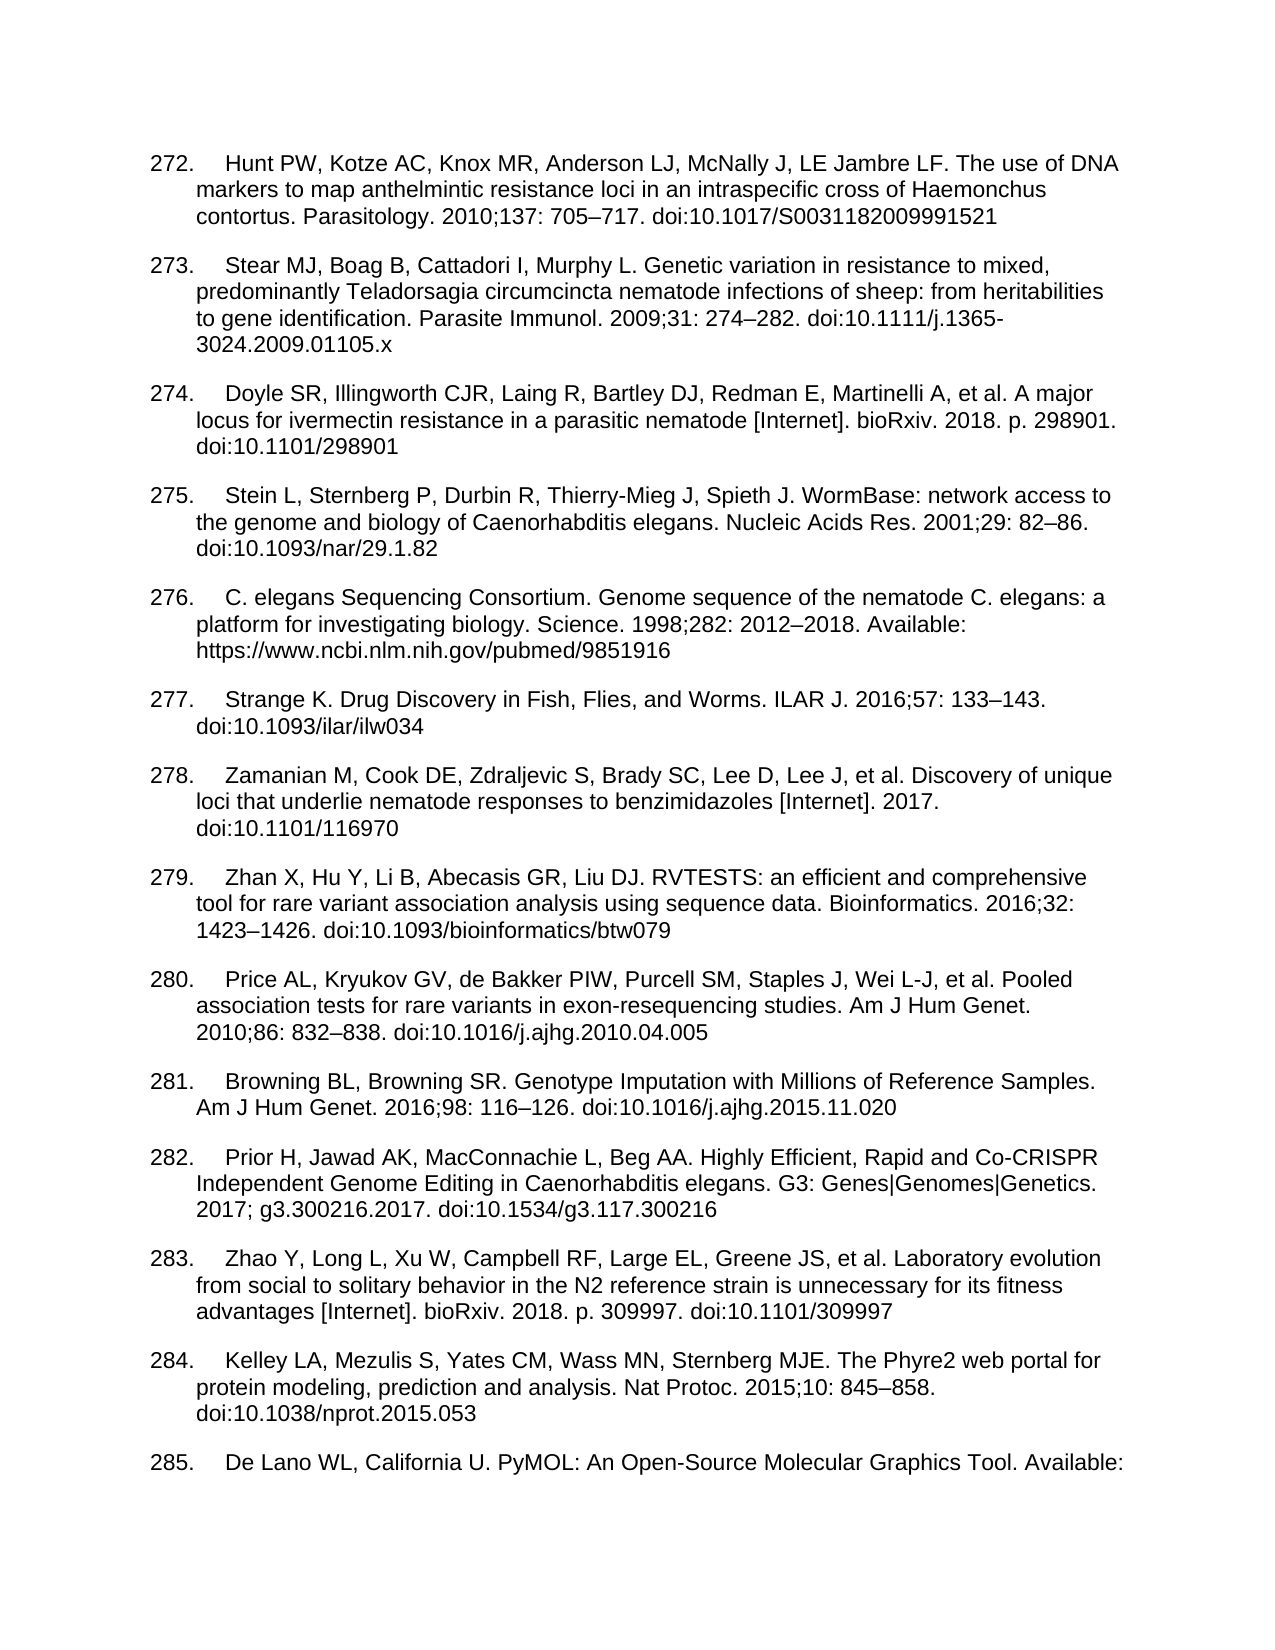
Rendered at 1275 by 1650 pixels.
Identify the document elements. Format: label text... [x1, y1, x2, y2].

text 278. Zamanian M, Cook DE, Zdraljevic S, Brady SC, Lee D, Lee J, et al. Discovery of unique loci that underlie nematode responses to benzimidazoles [Internet]. 2017. doi:10.1101/116970 [150, 762, 1125, 841]
text 276. C. elegans Sequencing Consortium. Genome sequence of the nematode C. elegans: a platform for investigating biology. Science. 1998;282: 2012–2018. Available: https://www.ncbi.nlm.nih.gov/pubmed/9851916 [150, 584, 1125, 663]
text 281. Browning BL, Browning SR. Genotype Imputation with Millions of Reference Samples. Am J Hum Genet. 2016;98: 116–126. doi:10.1016/j.ajhg.2015.11.020 [150, 1068, 1125, 1121]
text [150, 1449, 1125, 1476]
text 283. Zhao Y, Long L, Xu W, Campbell RF, Large EL, Greene JS, et al. Laboratory evolution from social to solitary behavior in the N2 reference strain is unnecessary for its fitness advantages [Internet]. bioRxiv. 2018. p. 309997. doi:10.1101/309997 [150, 1245, 1125, 1324]
text 282. Prior H, Jawad AK, MacConnachie L, Beg AA. Highly Efficient, Rapid and Co-CRISPR Independent Genome Editing in Caenorhabditis elegans. G3: Genes|Genomes|Genetics. 2017; g3.300216.2017. doi:10.1534/g3.117.300216 [150, 1143, 1125, 1222]
text 279. Zhan X, Hu Y, Li B, Abecasis GR, Liu DJ. RVTESTS: an efficient and comprehensive tool for rare variant association analysis using sequence data. Bioinformatics. 2016;32: 1423–1426. doi:10.1093/bioinformatics/btw079 [150, 864, 1125, 943]
text 280. Price AL, Kryukov GV, de Bakker PIW, Purcell SM, Staples J, Wei L-J, et al. Pooled association tests for rare variants in exon-resequencing studies. Am J Hum Genet. 2010;86: 832–838. doi:10.1016/j.ajhg.2010.04.005 [150, 966, 1125, 1045]
text 277. Strange K. Drug Discovery in Fish, Flies, and Worms. ILAR J. 2016;57: 133–143. doi:10.1093/ilar/ilw034 [150, 686, 1125, 739]
text 272. Hunt PW, Kotze AC, Knox MR, Anderson LJ, McNally J, LE Jambre LF. The use of DNA markers to map anthelmintic resistance loci in an intraspecific cross of Haemonchus contortus. Parasitology. 2010;137: 705–717. doi:10.1017/S0031182009991521 [150, 150, 1125, 229]
text 284. Kelley LA, Mezulis S, Yates CM, Wass MN, Sternberg MJE. The Phyre2 web portal for protein modeling, prediction and analysis. Nat Protoc. 2015;10: 845–858. doi:10.1038/nprot.2015.053 [150, 1347, 1125, 1426]
text 274. Doyle SR, Illingworth CJR, Laing R, Bartley DJ, Redman E, Martinelli A, et al. A major locus for ivermectin resistance in a parasitic nematode [Internet]. bioRxiv. 2018. p. 298901. doi:10.1101/298901 [150, 380, 1125, 459]
text 273. Stear MJ, Boag B, Cattadori I, Murphy L. Genetic variation in resistance to mixed, predominantly Teladorsagia circumcincta nematode infections of sheep: from heritabilities to gene identification. Parasite Immunol. 2009;31: 274–282. doi:10.1111/j.1365-3024.2009.01105.x [150, 252, 1125, 357]
text 275. Stein L, Sternberg P, Durbin R, Thierry-Mieg J, Spieth J. WormBase: network access to the genome and biology of Caenorhabditis elegans. Nucleic Acids Res. 2001;29: 82–86. doi:10.1093/nar/29.1.82 [150, 482, 1125, 561]
